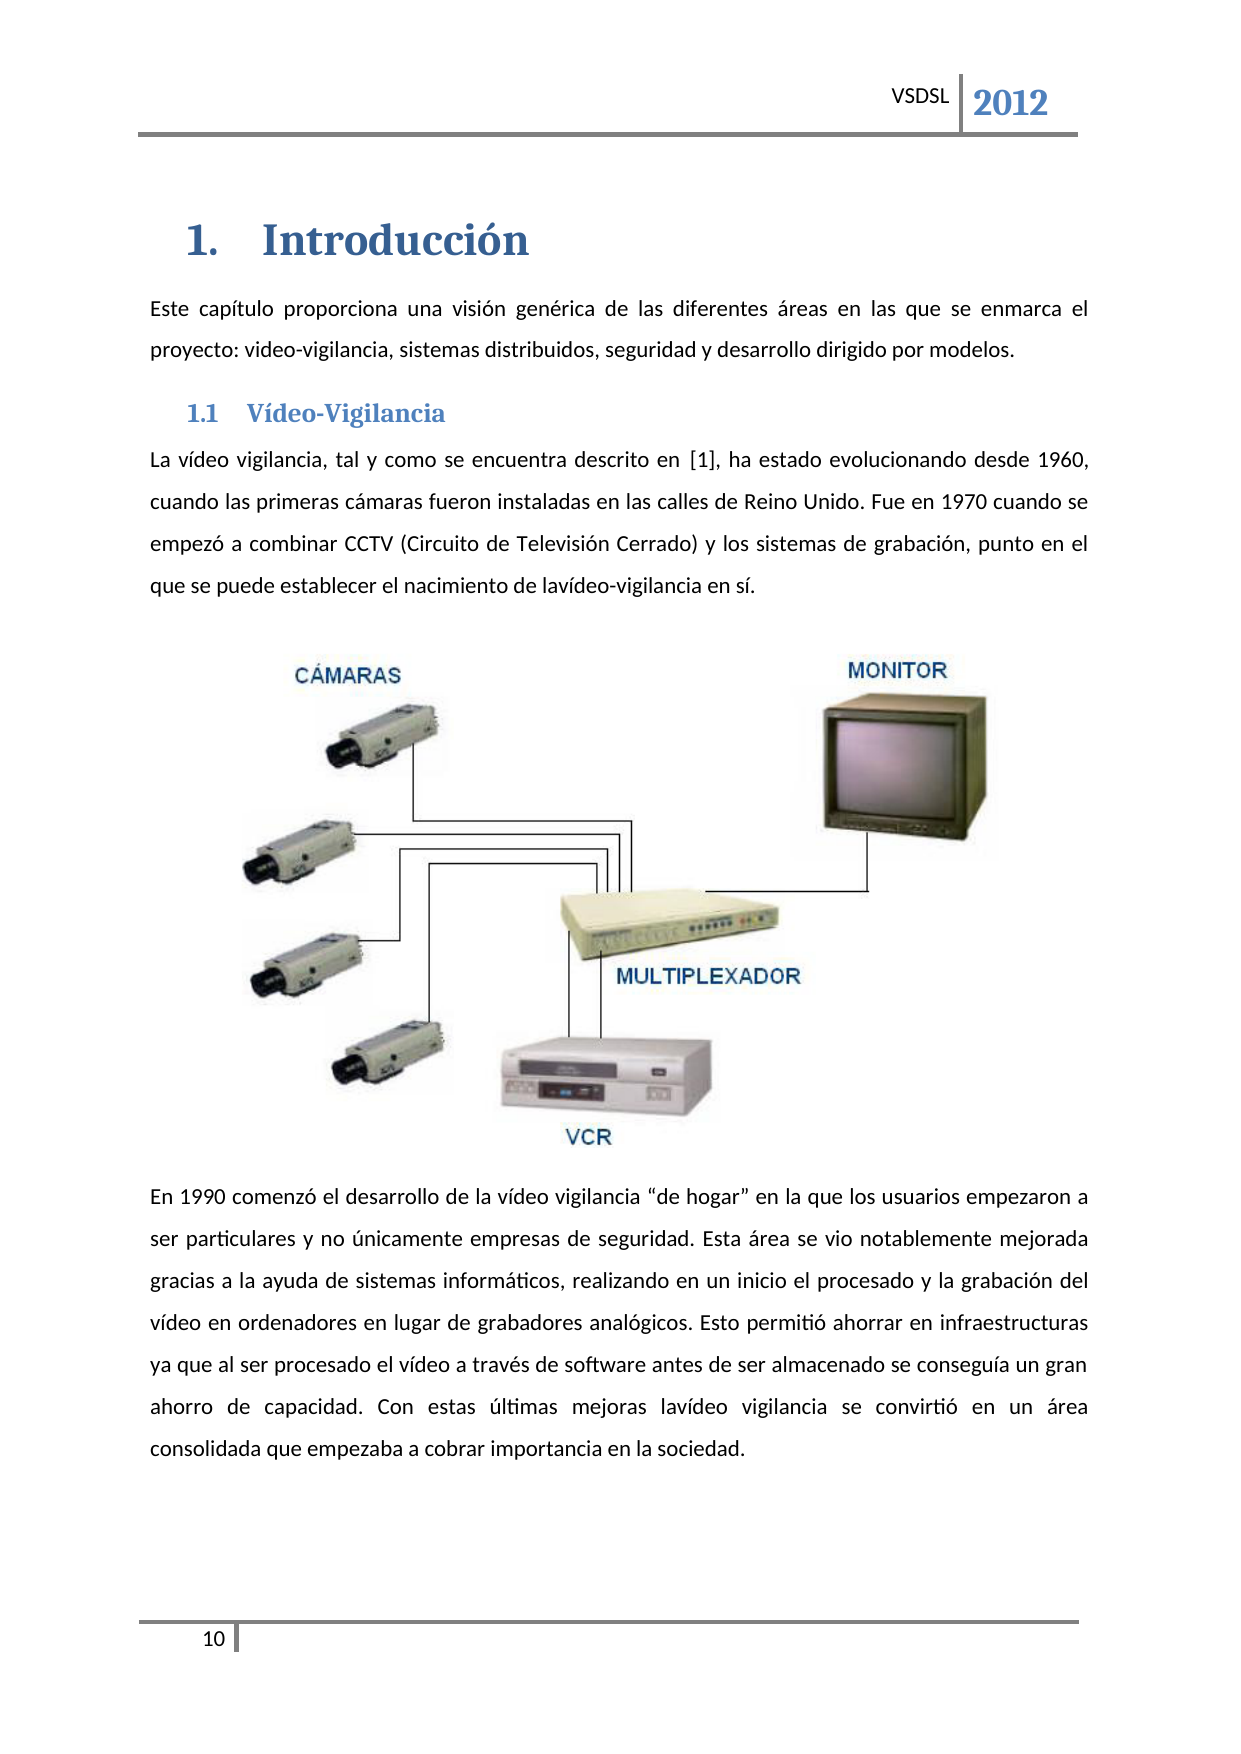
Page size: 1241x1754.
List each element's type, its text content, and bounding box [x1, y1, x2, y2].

text Este capítulo proporciona una visión genérica de las diferentes áreas en las que se enmarca el proyecto: video-vigilancia, sistemas distribuidos, seguridad y desarrollo dirigido por modelos. [150, 294, 1090, 364]
text La vídeo vigilancia, tal y como se encuentra descrito en [1], ha estado evolucionando desde 1960, cuando las primeras cámaras fueron instaladas en las calles de Reino Unido. Fue en 1970 cuando se empezó a combinar CCTV (Circuito de Televisión Cerrado) y los sistemas de grabación, punto en el que se puede establecer el nacimiento de lavídeo-vigilancia en sí. [150, 445, 1090, 599]
subtitle Vídeo-Vigilancia [187, 398, 1090, 429]
subtitle Introducción [187, 214, 1090, 267]
text En 1990 comenzó el desarrollo de la vídeo vigilancia “de hogar” en la que los usuarios empezaron a ser particulares y no únicamente empresas de seguridad. Esta área se vio notablemente mejorada gracias a la ayuda de sistemas informáticos, realizando en un inicio el procesado y la grabación del vídeo en ordenadores en lugar de grabadores analógicos. Esto permitió ahorrar en infraestructuras ya que al ser procesado el vídeo a través de software antes de ser almacenado se conseguía un gran ahorro de capacidad. Con estas últimas mejoras lavídeo vigilancia se convirtió en un área consolidada que empezaba a cobrar importancia en la sociedad. [150, 1182, 1090, 1462]
